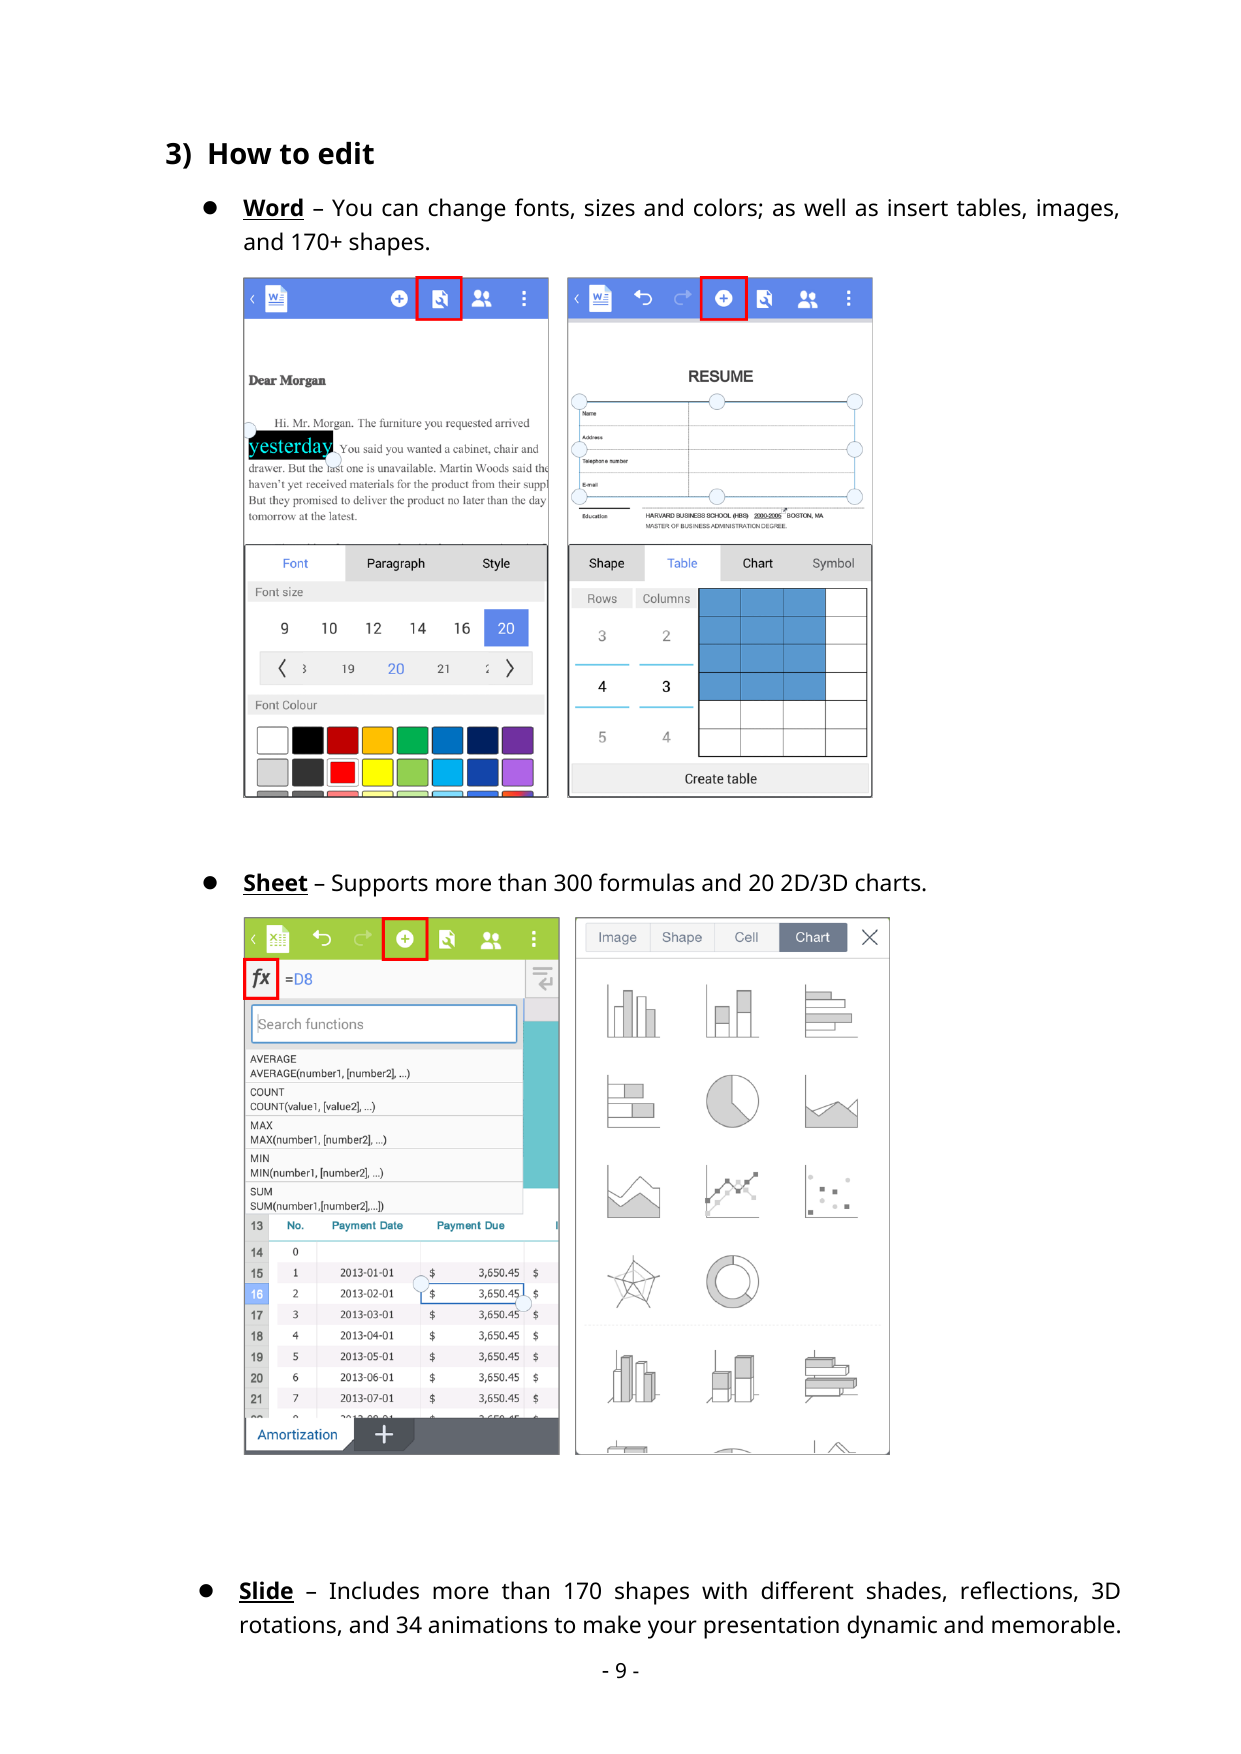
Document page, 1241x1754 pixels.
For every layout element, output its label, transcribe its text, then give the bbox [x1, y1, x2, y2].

list Word – You can change fonts, sizes and colors; as well as insert tables, images, and 170+ shapes. [201, 192, 1122, 257]
list Slide – Includes more than 170 shapes with different shades, reflections, 3D rotations, and 34 animations to make your presentation dynamic and memorable. [197, 1575, 1122, 1640]
picture [243, 917, 890, 1455]
list How to edit [165, 133, 1122, 173]
list Sheet – Supports more than 300 formulas and 20 2D/3D charts. [201, 867, 1122, 899]
picture [243, 276, 873, 798]
